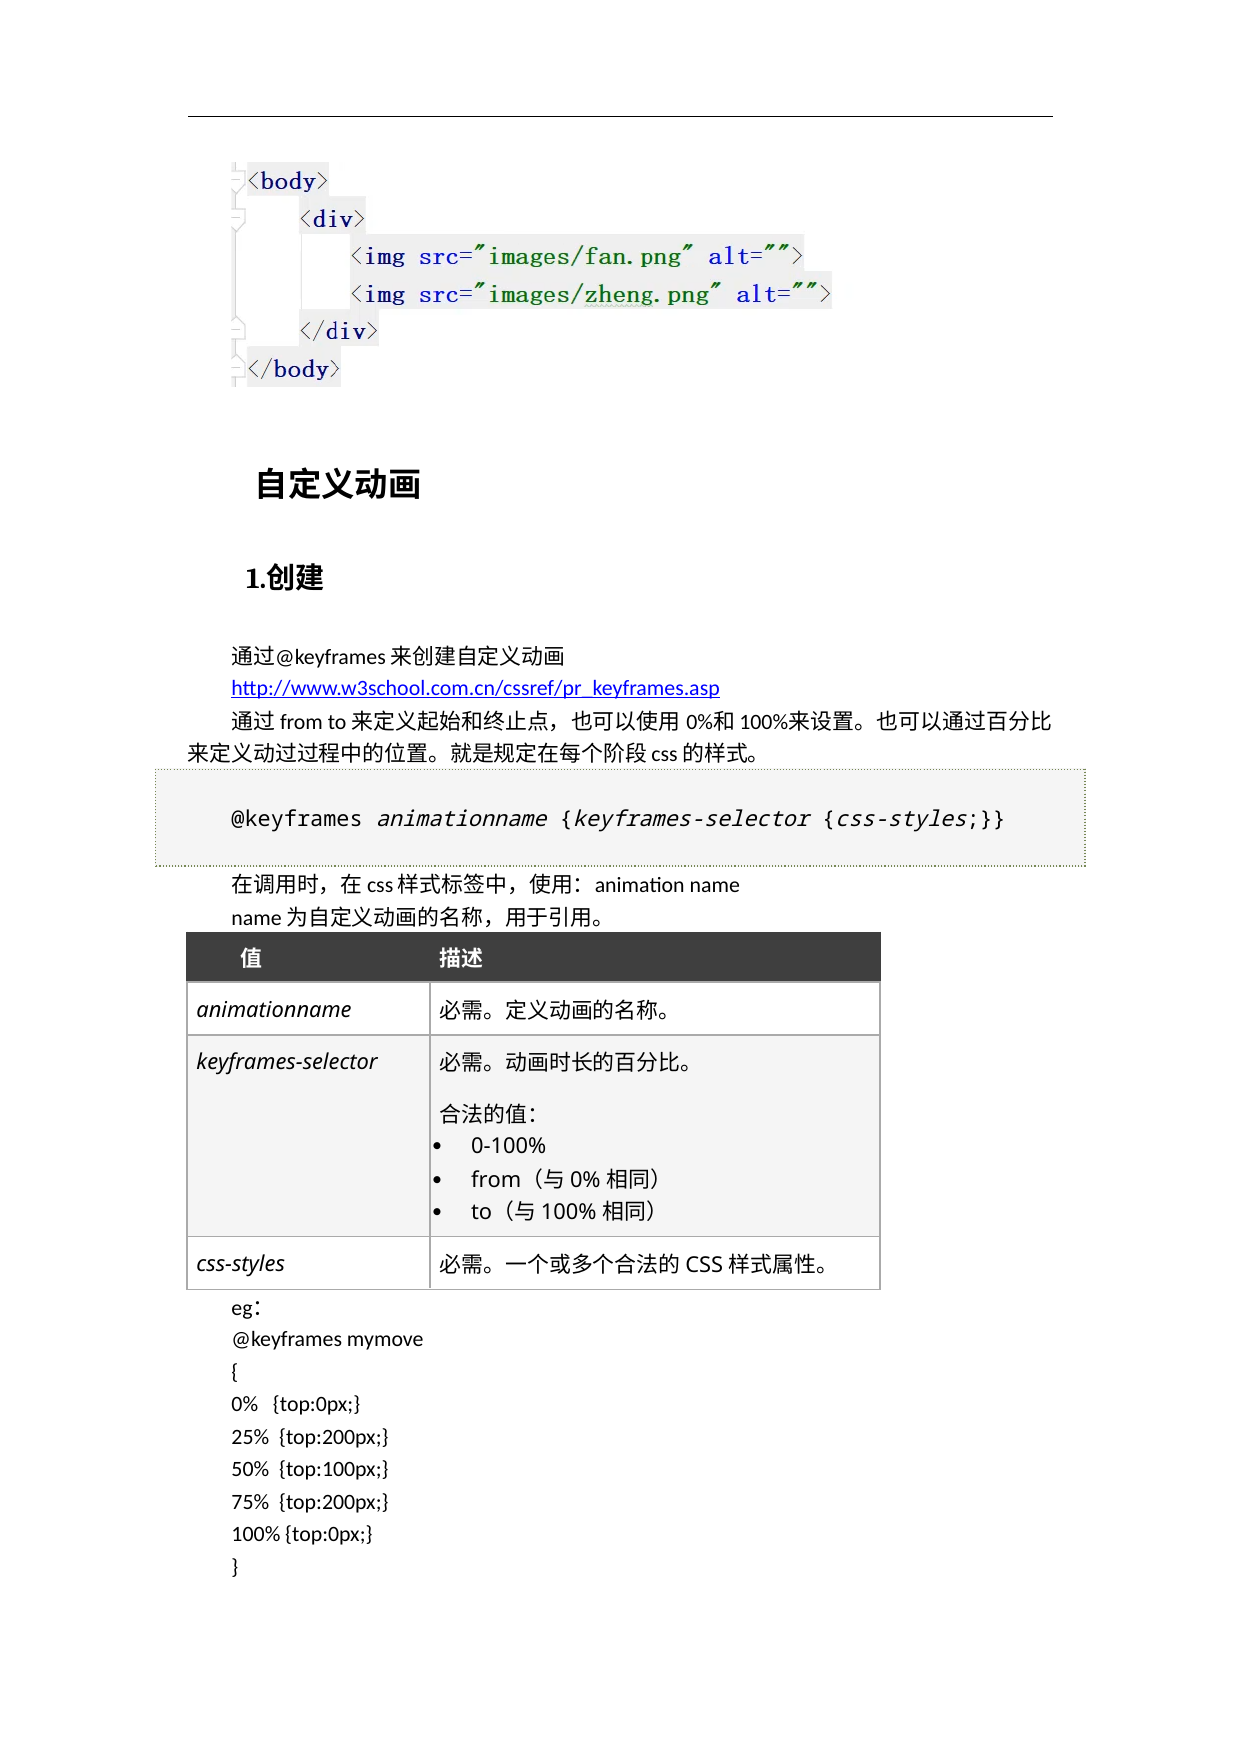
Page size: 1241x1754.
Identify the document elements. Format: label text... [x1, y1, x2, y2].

text 通过@keyframes来创建自定义动画 [187, 638, 1053, 671]
text 25% {top:200px;} [187, 1420, 1053, 1452]
text 100% {top:0px;} [187, 1517, 1053, 1550]
text 0% {top:0px;} [187, 1387, 1053, 1420]
text name为自定义动画的名称，用于引用。 [187, 899, 1053, 932]
picture [231, 162, 963, 387]
text @keyframes mymove [187, 1322, 1053, 1355]
text 在调用时，在css样式标签中，使用：animation name [187, 867, 1053, 899]
table_header 值 [188, 933, 429, 981]
table_cell 必需。定义动画的名称。 [431, 983, 879, 1034]
table_cell keyframes-selector [188, 1036, 429, 1236]
text 50% {top:100px;} [187, 1452, 1053, 1485]
text 通过from to来定义起始和终止点，也可以使用0%和100%来设置。也可以通过百分比来定义动过过程中的位置。就是规定在每个阶段css的样式。 [187, 703, 1053, 768]
text } [187, 1550, 1053, 1582]
text 75% {top:200px;} [187, 1485, 1053, 1517]
table_cell 必需。一个或多个合法的 CSS 样式属性。 [431, 1237, 879, 1288]
table_cell animationname [188, 983, 429, 1034]
subtitle 自定义动画 [187, 449, 1053, 514]
subtitle 1.创建 [187, 543, 1053, 608]
text http://www.w3school.com.cn/cssref/pr_keyframes.asp [187, 671, 1053, 703]
table_header 描述 [431, 933, 879, 981]
text eg： [187, 1290, 1053, 1322]
text @keyframes animationname {keyframes-selector {css-styles;}} [155, 768, 1086, 867]
table_cell css-styles [188, 1237, 429, 1288]
table_cell 必需。动画时长的百分比。 合法的值： 0-100% from（与 0% 相同） to（与 100% 相同） [431, 1036, 879, 1236]
text { [187, 1355, 1053, 1387]
